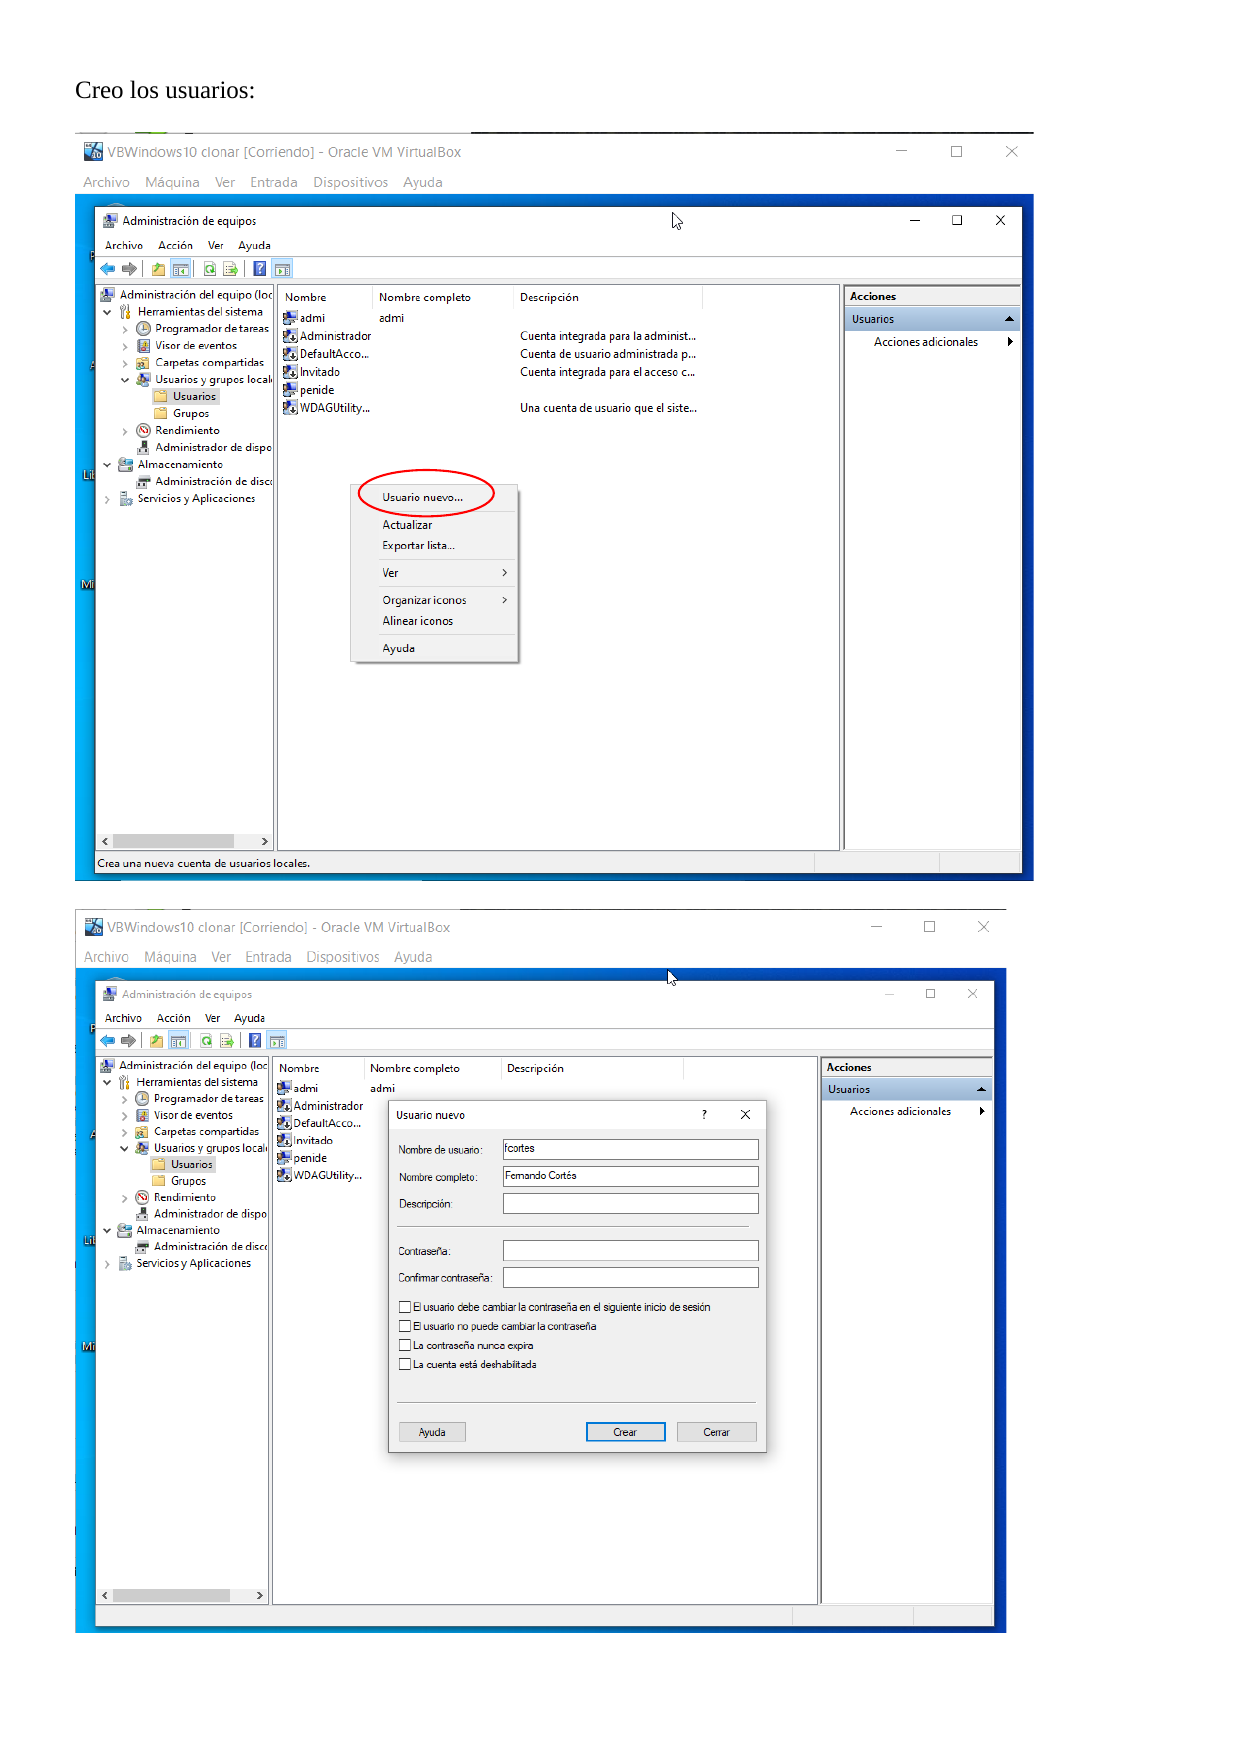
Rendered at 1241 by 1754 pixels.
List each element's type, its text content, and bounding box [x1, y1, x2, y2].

picture [75, 1022, 86, 1026]
text Creo los usuarios: [75, 75, 1165, 104]
picture [75, 132, 1034, 881]
picture [75, 909, 1007, 1633]
